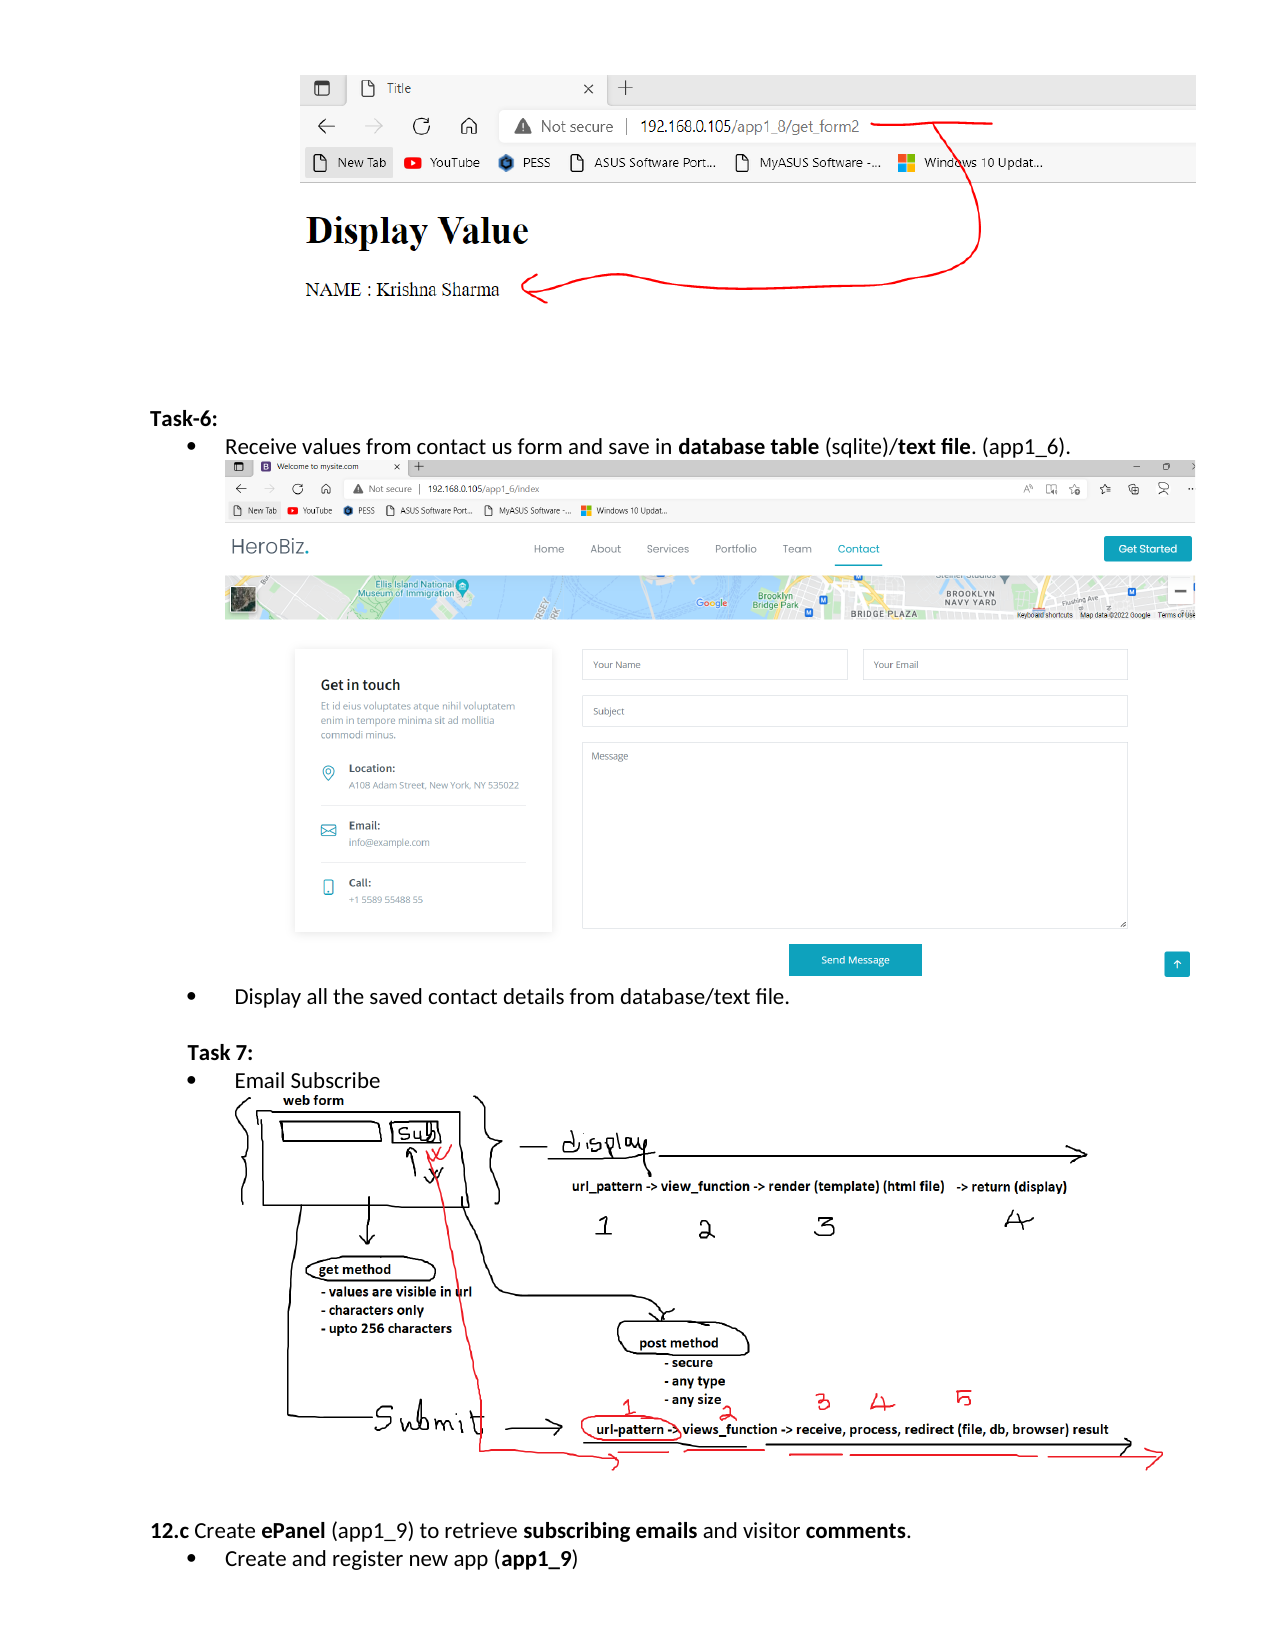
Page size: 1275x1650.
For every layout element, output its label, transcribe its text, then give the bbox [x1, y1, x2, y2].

list Create and register new app (app1_9) [187, 1544, 1200, 1572]
list Receive values from contact us form and save in database table (sqlite)/text file. (app1_6). [187, 432, 1200, 460]
list Display all the saved contact details from database/text file. [187, 982, 1200, 1010]
picture [300, 75, 1196, 376]
picture [225, 460, 1196, 982]
text 12.c Create ePanel (app1_9) to retrieve subscribing emails and visitor comments. [150, 1516, 1200, 1544]
picture [225, 1094, 1198, 1488]
text Task 7: [150, 1038, 1200, 1066]
text Task-6: [150, 404, 1200, 432]
list Email Subscribe [187, 1066, 1200, 1094]
